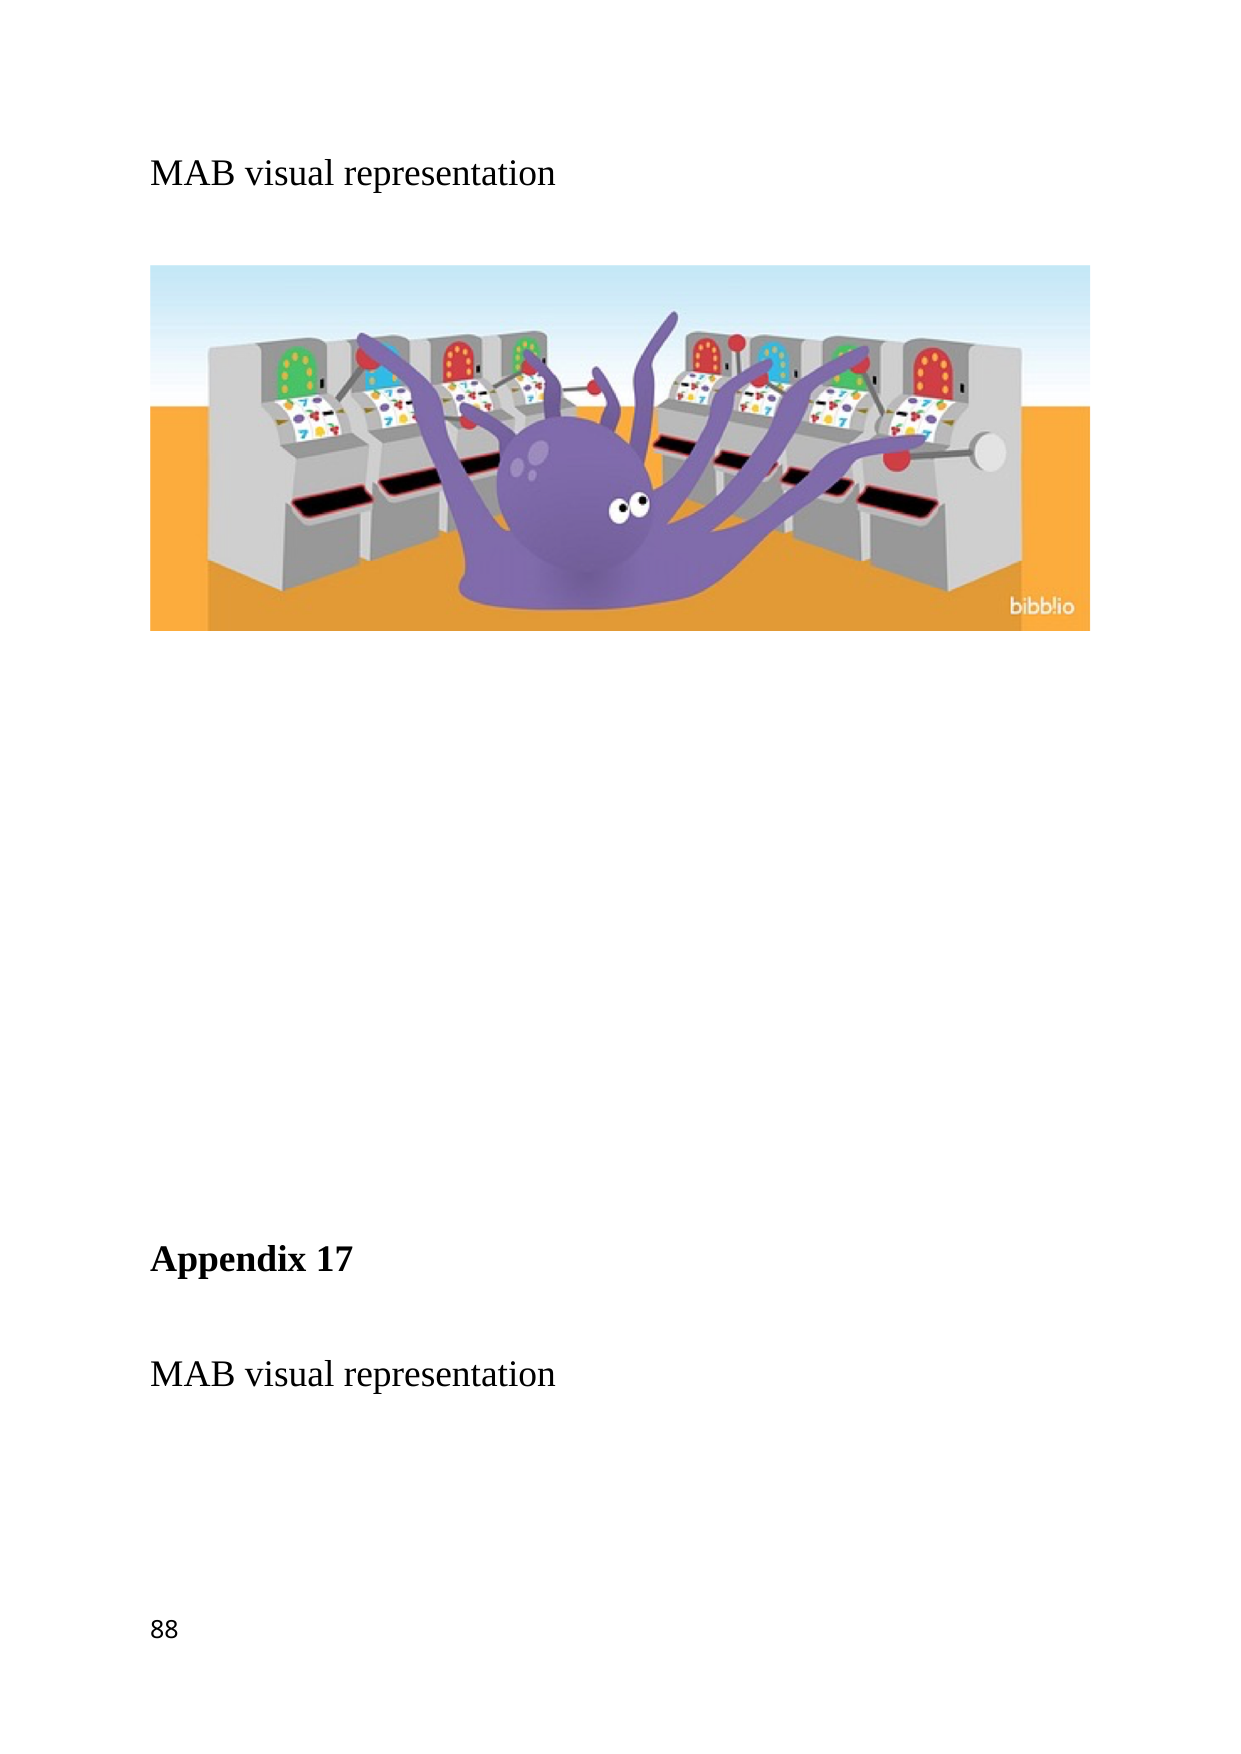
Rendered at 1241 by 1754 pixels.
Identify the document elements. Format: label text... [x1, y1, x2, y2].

text MAB visual representation [150, 1352, 1090, 1395]
text MAB visual representation [150, 150, 1090, 193]
picture [150, 265, 1091, 631]
text Appendix 17 [150, 1236, 1090, 1279]
